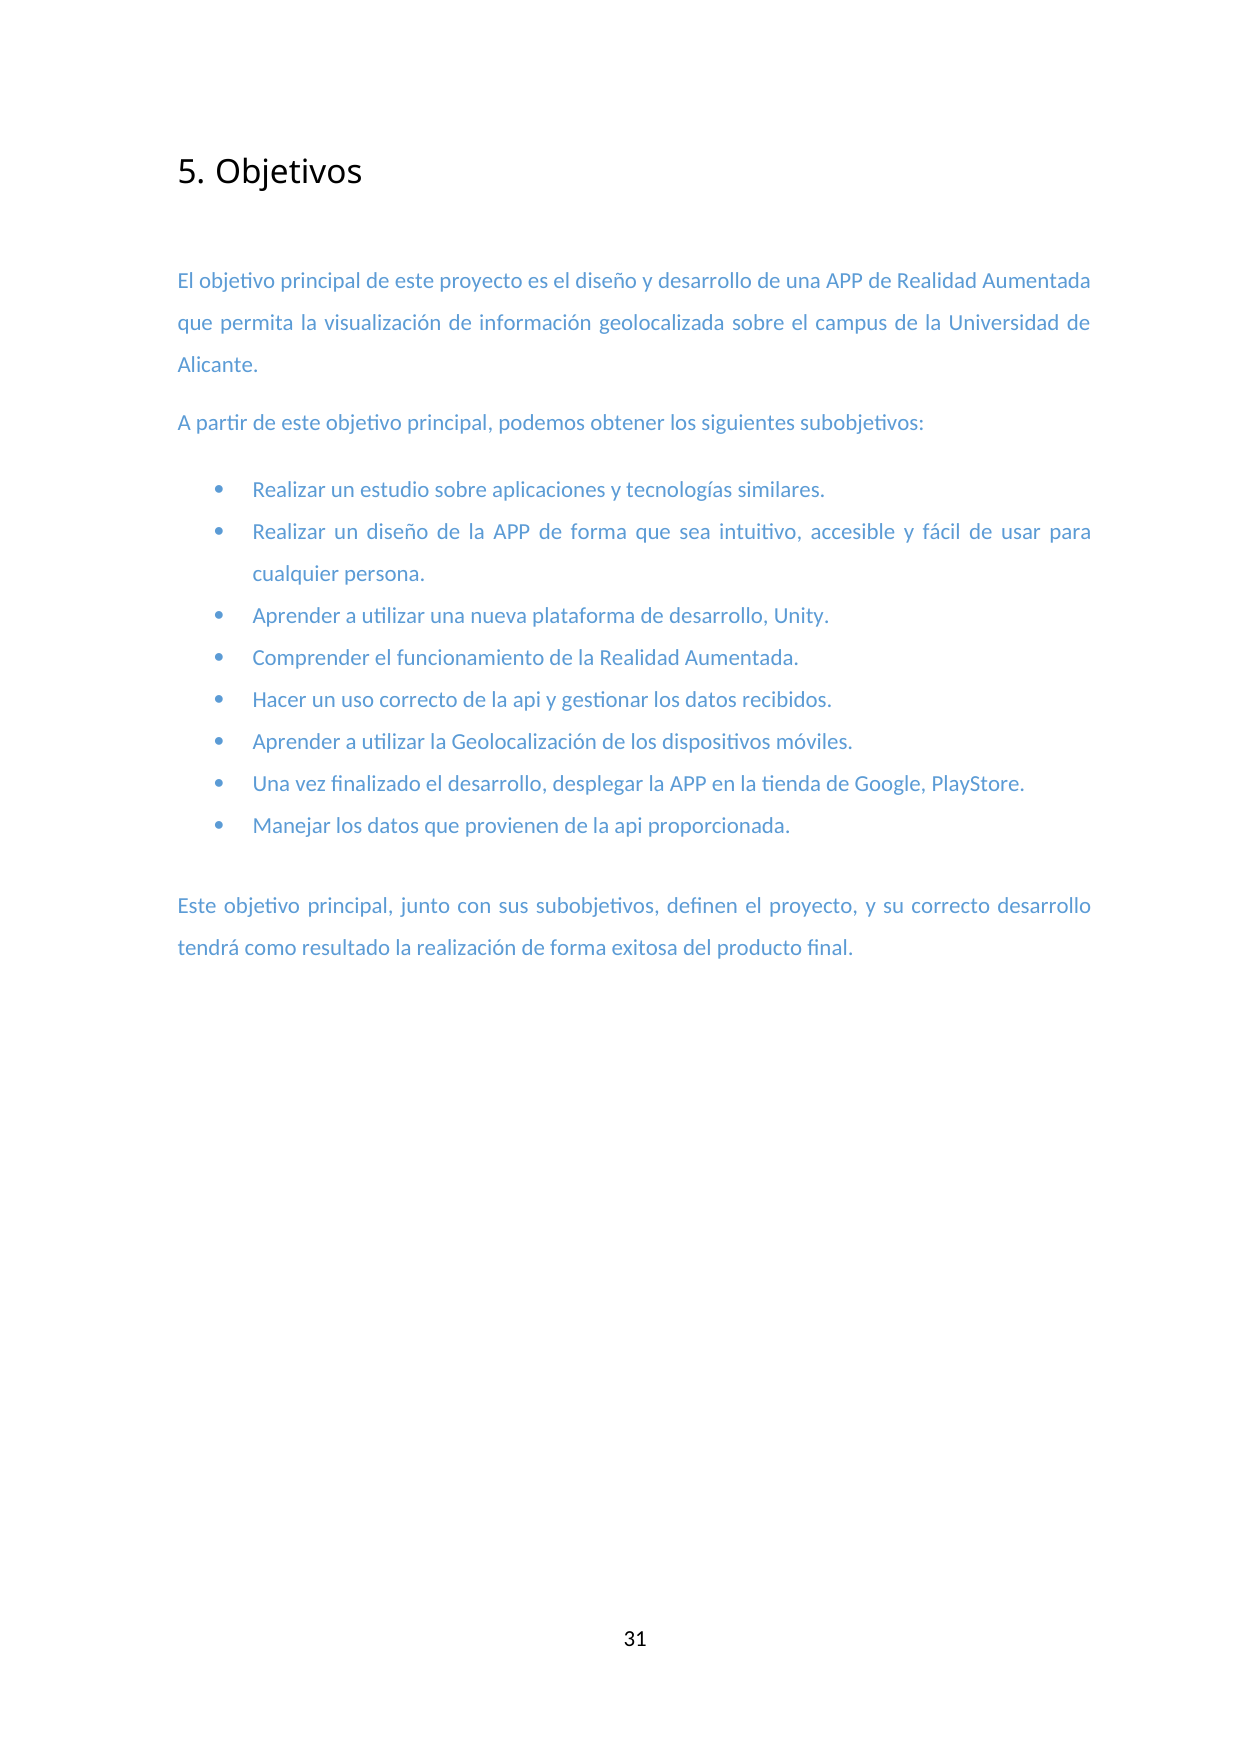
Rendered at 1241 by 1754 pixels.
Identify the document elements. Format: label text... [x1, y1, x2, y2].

list Aprender a utilizar una nueva plataforma de desarrollo, Unity. [215, 601, 1092, 629]
list Realizar un estudio sobre aplicaciones y tecnologías similares. [215, 475, 1092, 503]
list Aprender a utilizar la Geolocalización de los dispositivos móviles. [215, 727, 1092, 755]
list Una vez finalizado el desarrollo, desplegar la APP en la tienda de Google, PlayStore. [215, 769, 1092, 797]
list Comprender el funcionamiento de la Realidad Aumentada. [215, 643, 1092, 671]
text A partir de este objetivo principal, podemos obtener los siguientes subobjetivos: [177, 408, 1092, 436]
list Manejar los datos que provienen de la api proporcionada. [215, 811, 1092, 839]
list Hacer un uso correcto de la api y gestionar los datos recibidos. [215, 685, 1092, 713]
text Este objetivo principal, junto con sus subobjetivos, definen el proyecto, y su correcto desarrollo tendrá como resultado la realización de forma exitosa del producto final. [177, 891, 1092, 961]
list Realizar un diseño de la APP de forma que sea intuitivo, accesible y fácil de usar para cualquier persona. [215, 517, 1092, 587]
text El objetivo principal de este proyecto es el diseño y desarrollo de una APP de Realidad Aumentada que permita la visualización de información geolocalizada sobre el campus de la Universidad de Alicante. [177, 266, 1092, 378]
subtitle Objetivos [177, 148, 1092, 193]
